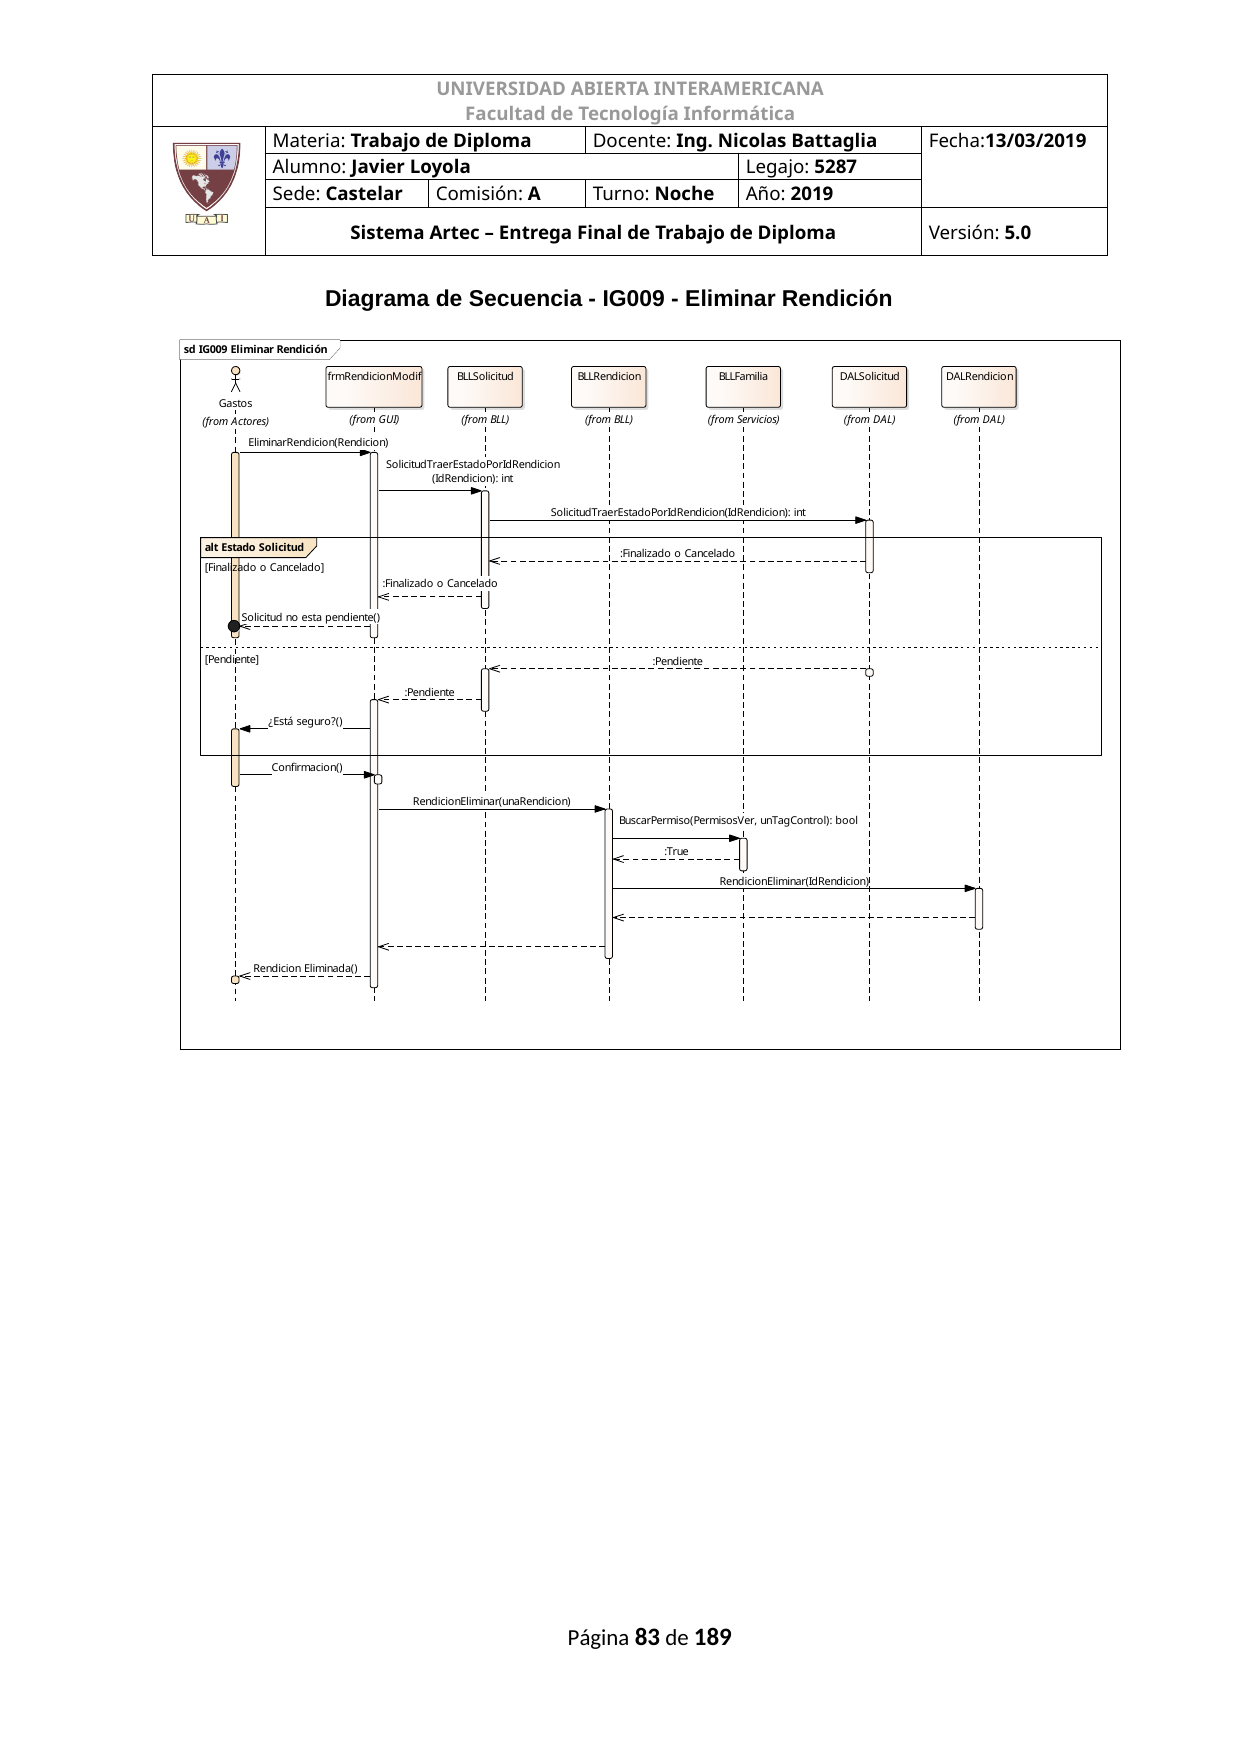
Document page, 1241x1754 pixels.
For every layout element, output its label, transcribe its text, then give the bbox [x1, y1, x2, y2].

picture [157, 136, 257, 228]
text Diagrama de Secuencia - IG009 - Eliminar Rendición [251, 284, 1122, 311]
